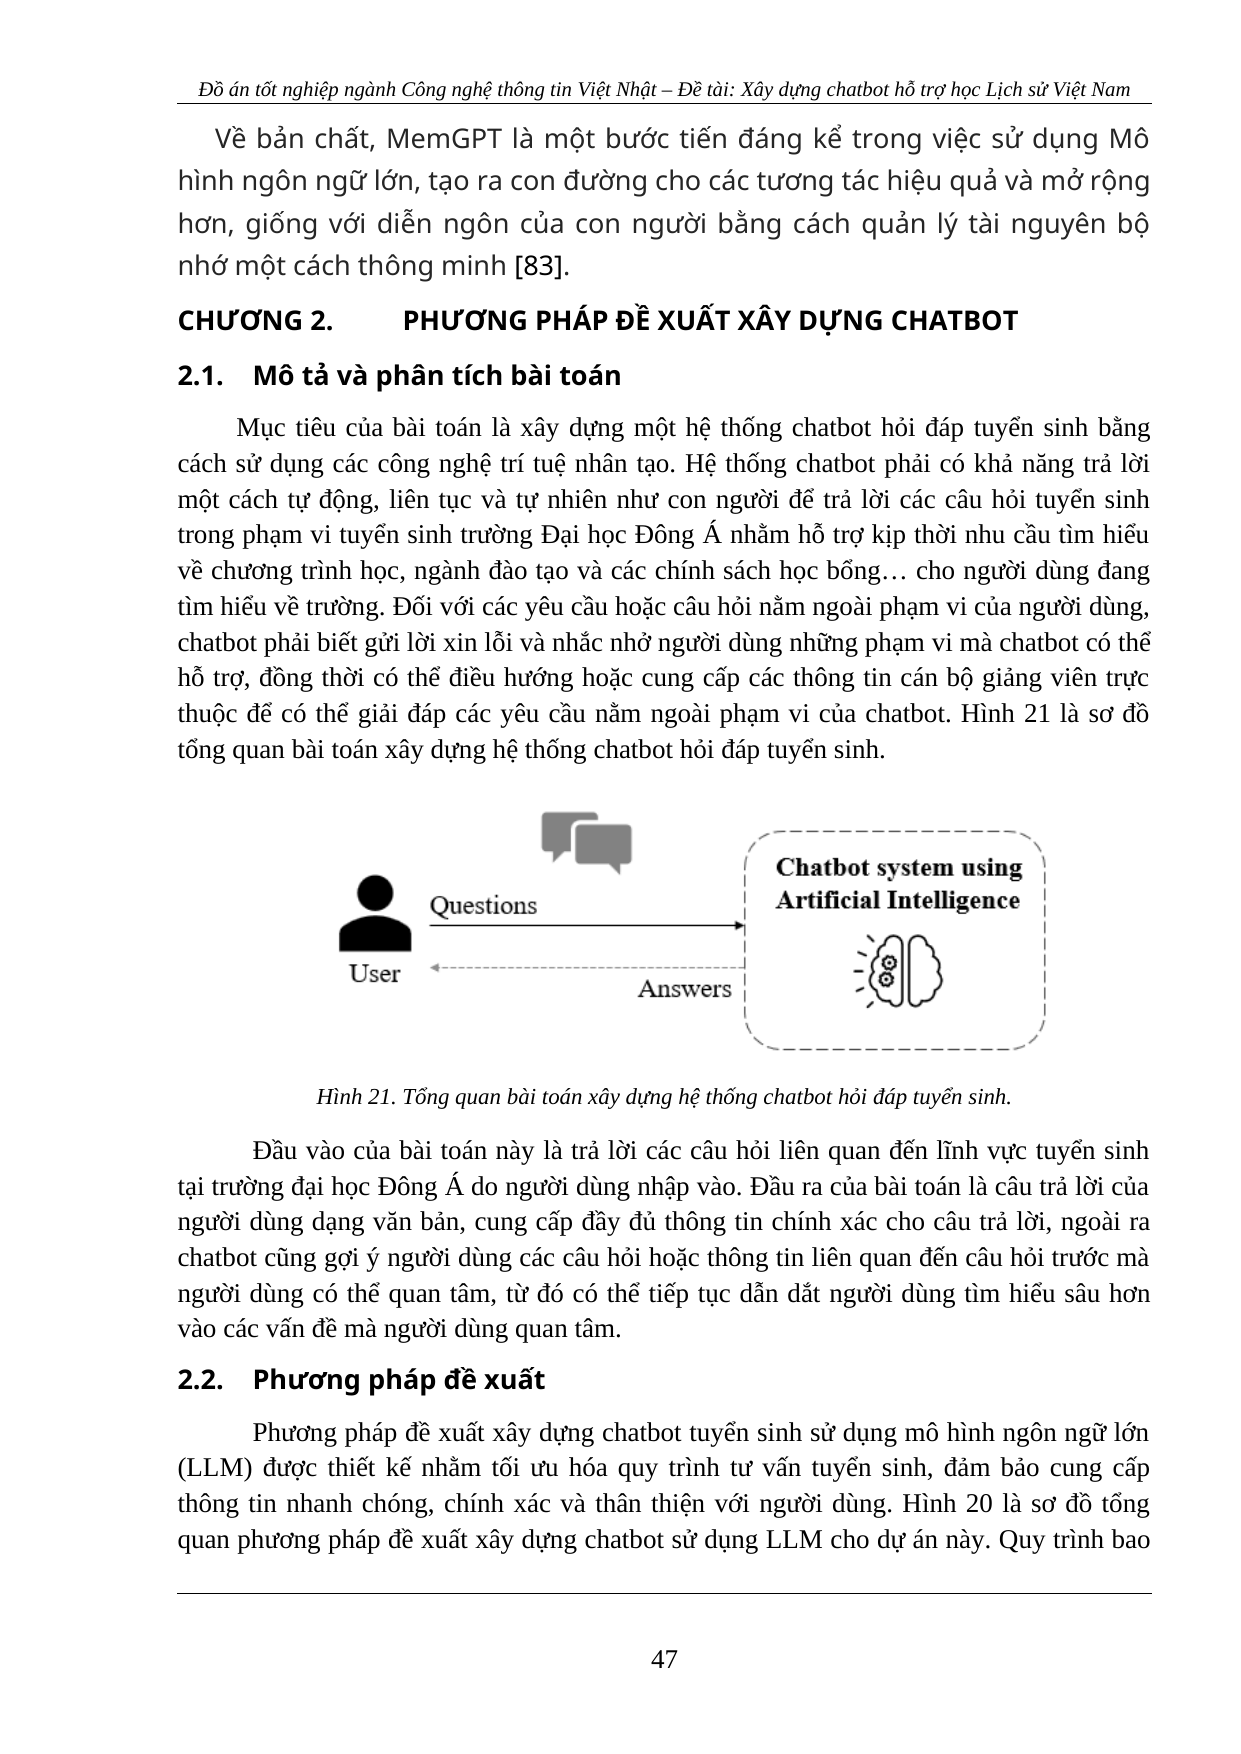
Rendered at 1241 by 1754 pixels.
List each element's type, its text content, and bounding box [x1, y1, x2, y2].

subtitle PHƯƠNG PHÁP ĐỀ XUẤT XÂY DỰNG CHATBOT [177, 302, 1152, 338]
text Mục tiêu của bài toán là xây dựng một hệ thống chatbot hỏi đáp tuyển sinh bằng cách sử dụng các công nghệ trí tuệ nhân tạo. Hệ thống chatbot phải có khả năng trả lời một cách tự động, liên tục và tự nhiên như con người để trả lời các câu hỏi tuyển sinh trong phạm vi tuyển sinh trường Đại học Đông Á nhằm hỗ trợ kịp thời nhu cầu tìm hiểu về chương trình học, ngành đào tạo và các chính sách học bổng… cho người dùng đang tìm hiểu về trường. Đối với các yêu cầu hoặc câu hỏi nằm ngoài phạm vi của người dùng, chatbot phải biết gửi lời xin lỗi và nhắc nhở người dùng những phạm vi mà chatbot có thể hỗ trợ, đồng thời có thể điều hướng hoặc cung cấp các thông tin cán bộ giảng viên trực thuộc để có thể giải đáp các yêu cầu nằm ngoài phạm vi của chatbot. Hình 21 là sơ đồ tổng quan bài toán xây dựng hệ thống chatbot hỏi đáp tuyển sinh. [177, 411, 1152, 764]
text Đầu vào của bài toán này là trả lời các câu hỏi liên quan đến lĩnh vực tuyển sinh tại trường đại học Đông Á do người dùng nhập vào. Đầu ra của bài toán là câu trả lời của người dùng dạng văn bản, cung cấp đầy đủ thông tin chính xác cho câu trả lời, ngoài ra chatbot cũng gợi ý người dùng các câu hỏi hoặc thông tin liên quan đến câu hỏi trước mà người dùng có thể quan tâm, từ đó có thể tiếp tục dẫn dắt người dùng tìm hiểu sâu hơn vào các vấn đề mà người dùng quan tâm. [177, 1134, 1152, 1344]
subtitle Phương pháp đề xuất [177, 1361, 1152, 1398]
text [177, 1416, 1152, 1554]
text Hình 21. Tổng quan bài toán xây dựng hệ thống chatbot hỏi đáp tuyển sinh. [177, 1083, 1152, 1109]
text Về bản chất, MemGPT là một bước tiến đáng kể trong việc sử dụng Mô hình ngôn ngữ lớn, tạo ra con đường cho các tương tác hiệu quả và mở rộng hơn, giống với diễn ngôn của con người bằng cách quản lý tài nguyên bộ nhớ một cách thông minh . [177, 119, 1152, 283]
subtitle Mô tả và phân tích bài toán [177, 356, 1152, 393]
